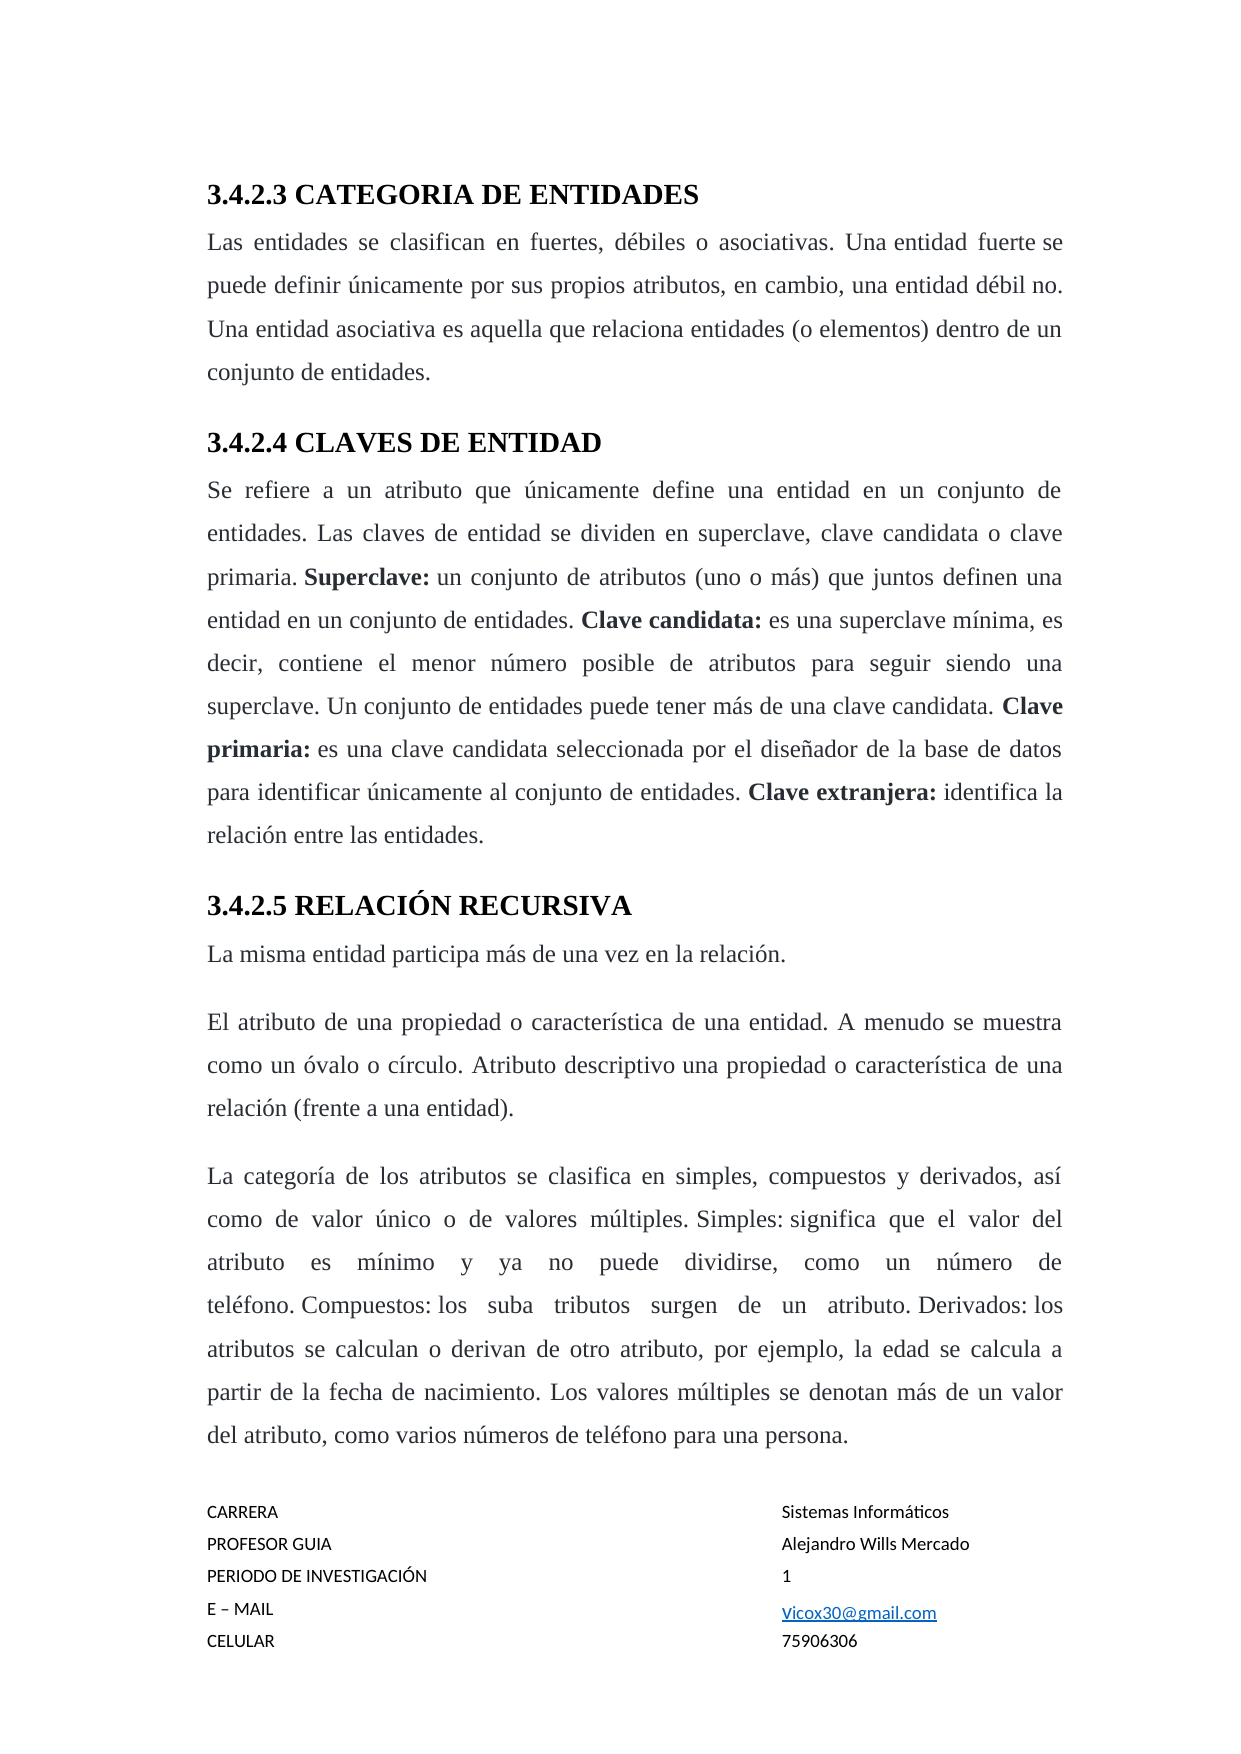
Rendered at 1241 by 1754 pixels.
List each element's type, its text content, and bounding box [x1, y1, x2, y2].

subtitle 3.4.2.3 CATEGORIA DE ENTIDADES [207, 177, 1063, 211]
subtitle 3.4.2.4 CLAVES DE ENTIDAD [207, 425, 1063, 458]
text La categoría de los atributos se clasifica en simples, compuestos y derivados, así como de valor único o de valores múltiples. Simples: significa que el valor del atributo es mínimo y ya no puede dividirse, como un número de teléfono. Compuestos: los suba tributos surgen de un atributo. Derivados: los atributos se calculan o derivan de otro atributo, por ejemplo, la edad se calcula a partir de la fecha de nacimiento. Los valores múltiples se denotan más de un valor del atributo, como varios números de teléfono para una persona. [207, 1161, 1063, 1449]
text El atributo de una propiedad o característica de una entidad. A menudo se muestra como un óvalo o círculo. Atributo descriptivo una propiedad o característica de una relación (frente a una entidad). [207, 1007, 1063, 1122]
text Las entidades se clasifican en fuertes, débiles o asociativas. Una entidad fuerte se puede definir únicamente por sus propios atributos, en cambio, una entidad débil no. Una entidad asociativa es aquella que relaciona entidades (o elementos) dentro de un conjunto de entidades. [207, 227, 1063, 386]
text Se refiere a un atributo que únicamente define una entidad en un conjunto de entidades. Las claves de entidad se dividen en superclave, clave candidata o clave primaria. Superclave: un conjunto de atributos (uno o más) que juntos definen una entidad en un conjunto de entidades. Clave candidata: es una superclave mínima, es decir, contiene el menor número posible de atributos para seguir siendo una superclave. Un conjunto de entidades puede tener más de una clave candidata. Clave primaria: es una clave candidata seleccionada por el diseñador de la base de datos para identificar únicamente al conjunto de entidades. Clave extranjera: identifica la relación entre las entidades. [207, 475, 1063, 849]
text La misma entidad participa más de una vez en la relación. [207, 939, 1063, 967]
subtitle 3.4.2.5 RELACIÓN RECURSIVA [207, 888, 1063, 922]
